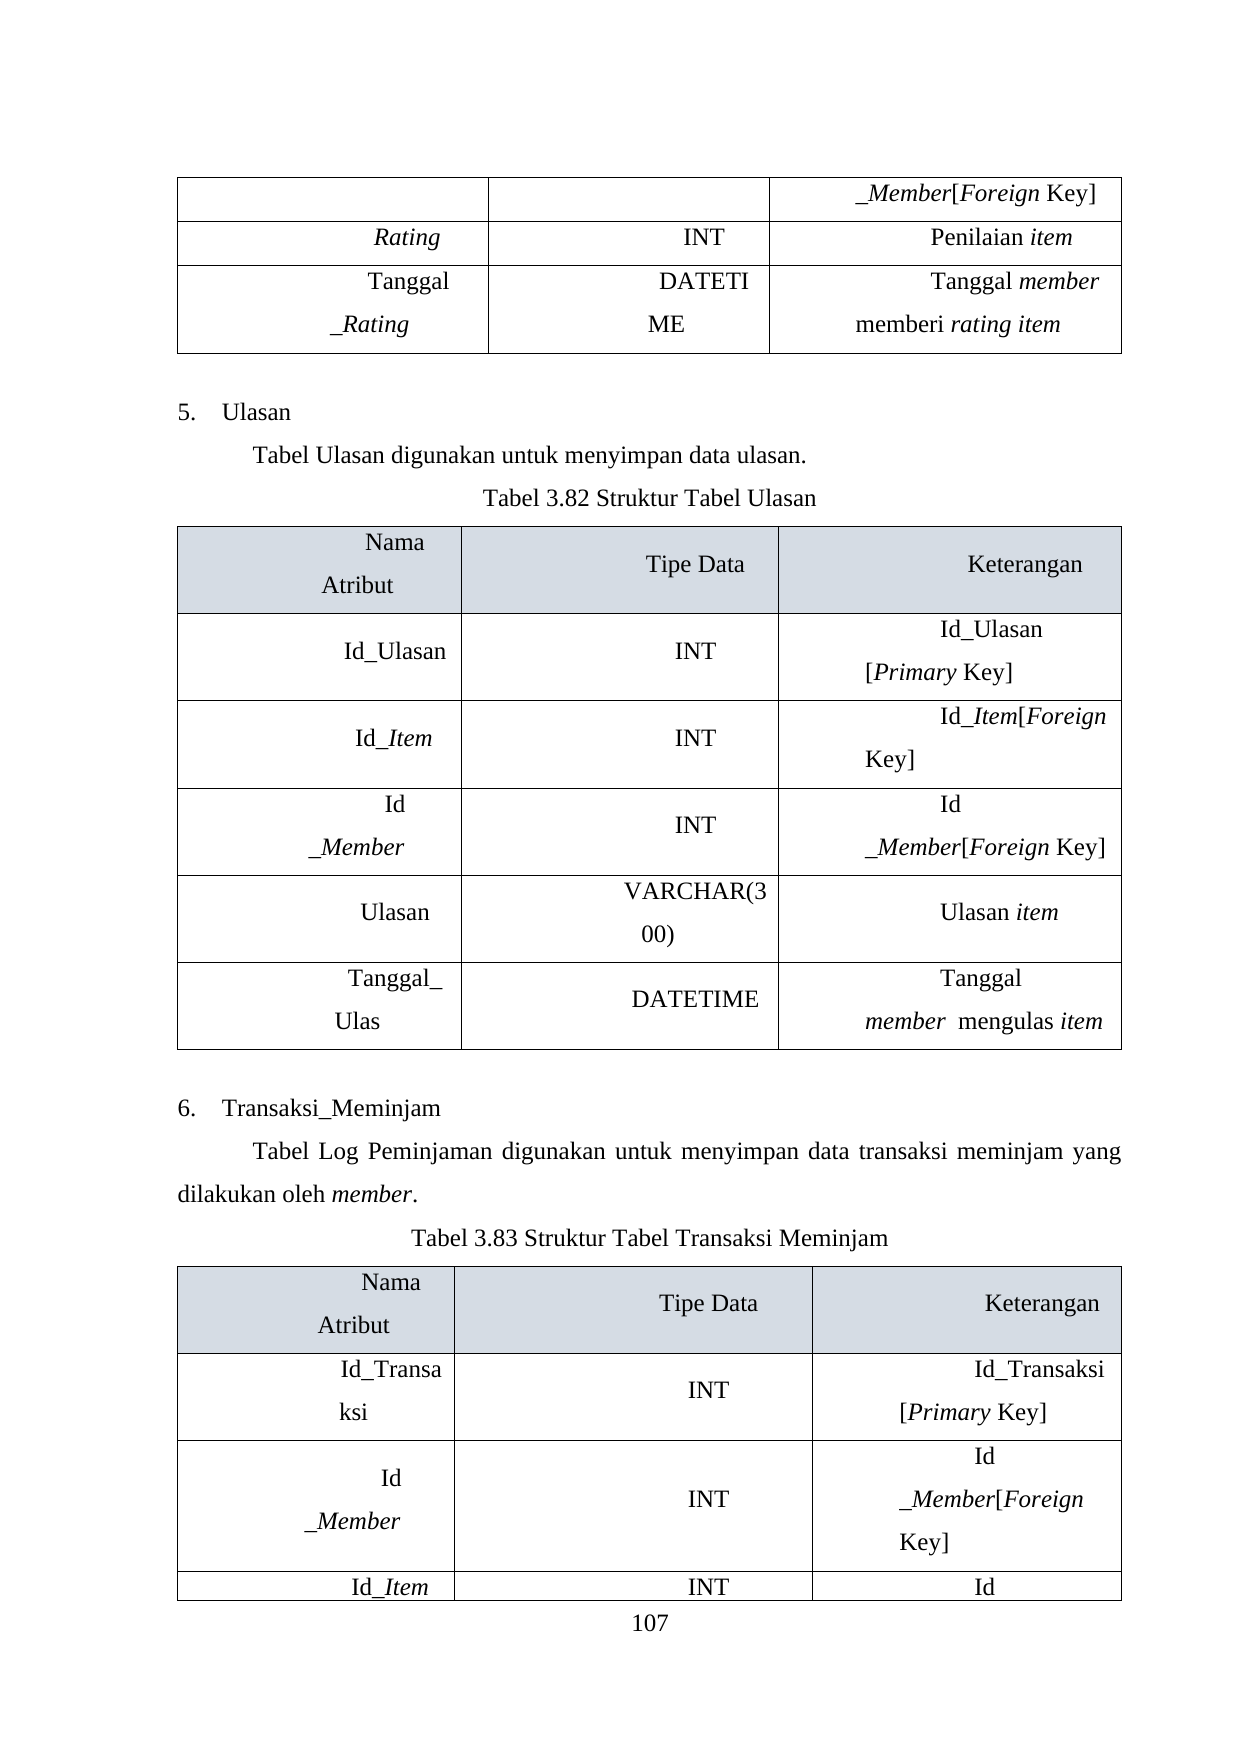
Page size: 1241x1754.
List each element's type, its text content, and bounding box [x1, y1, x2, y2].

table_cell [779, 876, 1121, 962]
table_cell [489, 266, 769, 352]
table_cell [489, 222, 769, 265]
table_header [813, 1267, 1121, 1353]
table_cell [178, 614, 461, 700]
list Ulasan [177, 397, 1122, 425]
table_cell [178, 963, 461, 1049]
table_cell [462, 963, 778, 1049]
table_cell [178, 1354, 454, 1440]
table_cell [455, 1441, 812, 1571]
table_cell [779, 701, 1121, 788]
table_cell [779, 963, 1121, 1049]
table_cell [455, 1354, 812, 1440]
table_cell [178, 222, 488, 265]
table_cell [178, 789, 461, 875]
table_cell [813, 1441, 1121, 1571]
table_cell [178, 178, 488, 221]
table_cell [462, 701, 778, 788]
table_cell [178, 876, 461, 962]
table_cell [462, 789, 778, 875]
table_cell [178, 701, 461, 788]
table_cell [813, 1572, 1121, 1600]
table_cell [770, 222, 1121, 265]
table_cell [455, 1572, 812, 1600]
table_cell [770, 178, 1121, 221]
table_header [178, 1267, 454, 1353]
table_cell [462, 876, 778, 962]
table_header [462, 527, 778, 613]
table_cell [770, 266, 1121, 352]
text Tabel Ulasan digunakan untuk menyimpan data ulasan. [177, 440, 1122, 468]
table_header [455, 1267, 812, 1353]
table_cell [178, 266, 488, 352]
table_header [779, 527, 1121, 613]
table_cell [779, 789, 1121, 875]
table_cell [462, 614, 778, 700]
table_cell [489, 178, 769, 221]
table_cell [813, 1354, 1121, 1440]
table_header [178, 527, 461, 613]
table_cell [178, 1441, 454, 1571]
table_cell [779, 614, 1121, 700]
list Transaksi_Meminjam [177, 1093, 1122, 1122]
text Tabel Log Peminjaman digunakan untuk menyimpan data transaksi meminjam yang dilakukan oleh member. [177, 1136, 1122, 1208]
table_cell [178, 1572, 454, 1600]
